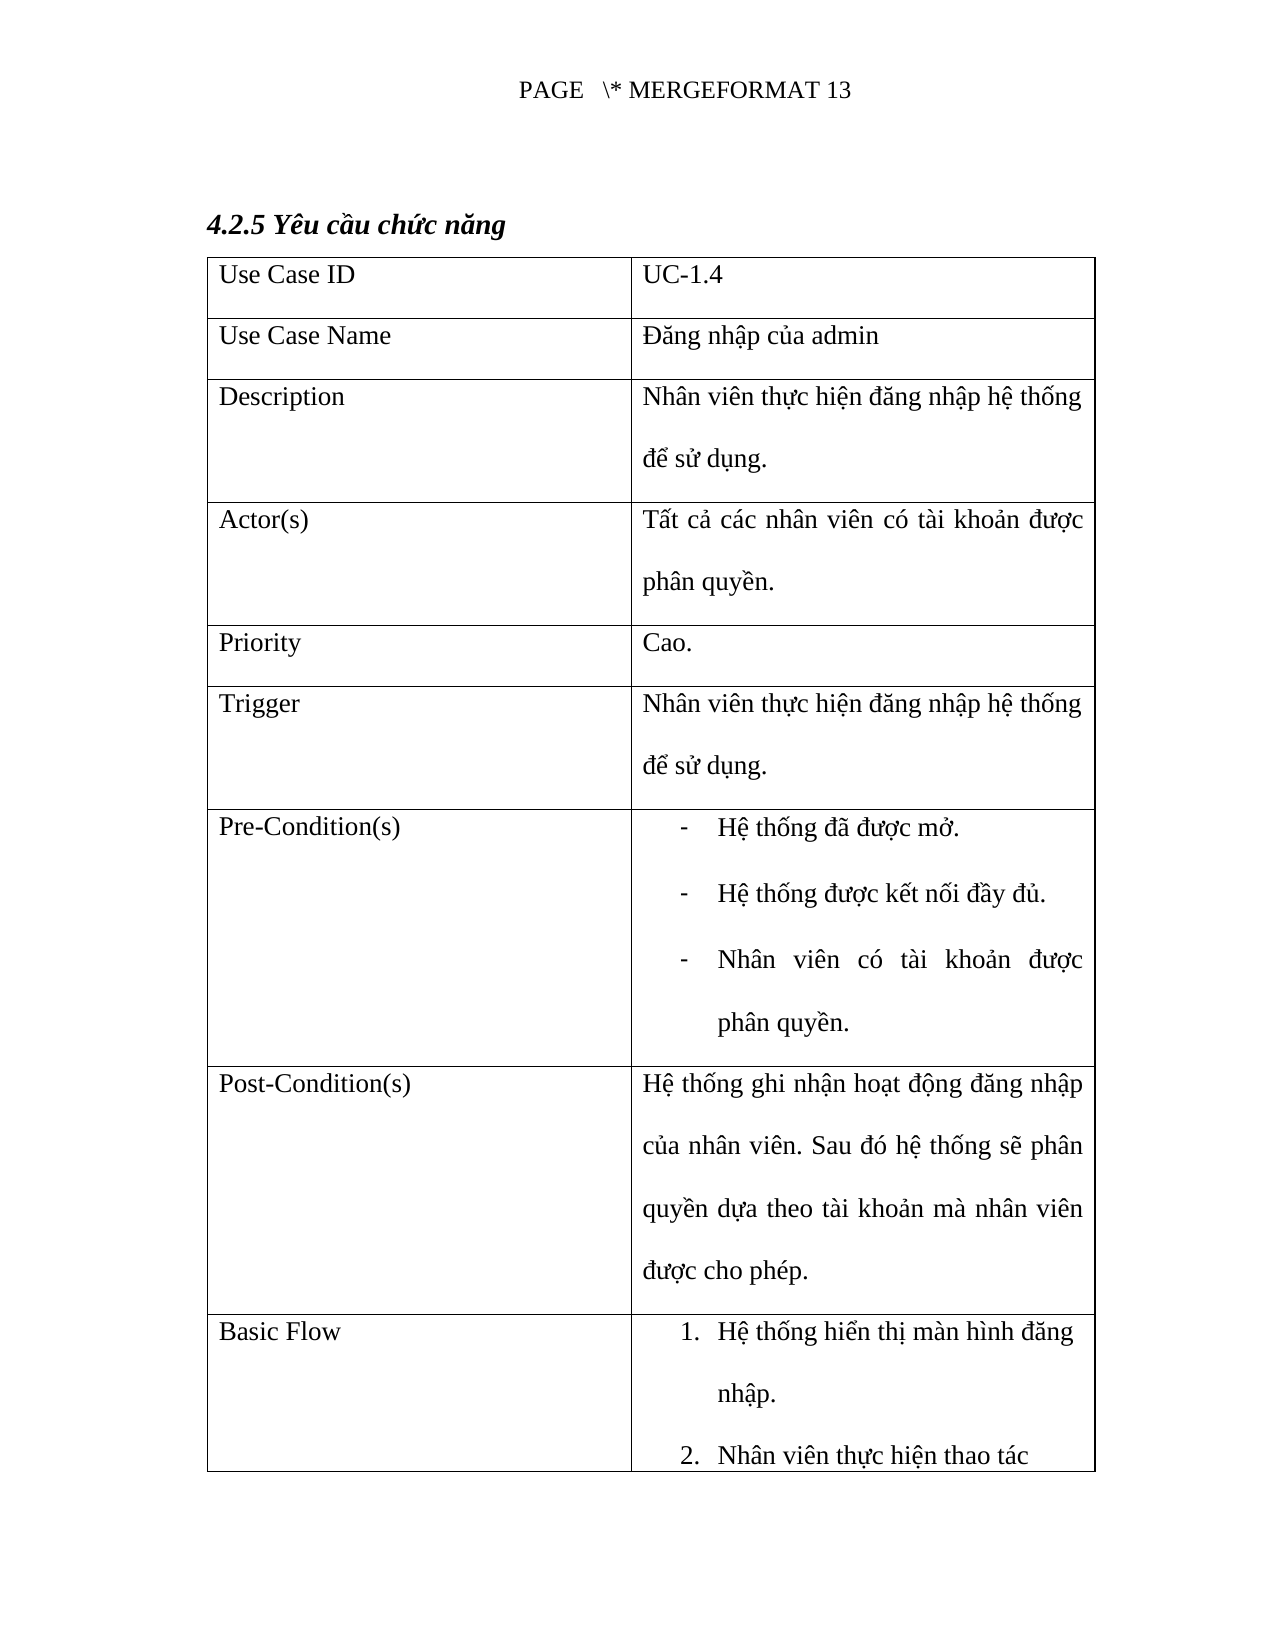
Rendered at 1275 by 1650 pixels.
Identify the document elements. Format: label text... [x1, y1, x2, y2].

table_cell Đăng nhập của admin [632, 319, 1094, 379]
table_cell Nhân viên thực hiện đăng nhập hệ thống để sử dụng. [632, 380, 1094, 502]
table_cell Description [208, 380, 631, 502]
table_header Use Case ID [208, 258, 631, 318]
table_cell Trigger [208, 687, 631, 809]
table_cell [632, 1315, 1094, 1471]
table_cell Pre-Condition(s) [208, 810, 631, 1066]
table_cell Tất cả các nhân viên có tài khoản được phân quyền. [632, 503, 1094, 625]
table_cell Priority [208, 626, 631, 686]
table_header UC-1.4 [632, 258, 1094, 318]
table_cell Use Case Name [208, 319, 631, 379]
table_cell Actor(s) [208, 503, 631, 625]
table_cell Post-Condition(s) [208, 1067, 631, 1314]
text 4.2.5 Yêu cầu chức năng [207, 207, 1157, 240]
table_cell Basic Flow [208, 1315, 631, 1471]
table_cell Cao. [632, 626, 1094, 686]
table_cell Nhân viên thực hiện đăng nhập hệ thống để sử dụng. [632, 687, 1094, 809]
table_cell Hệ thống ghi nhận hoạt động đăng nhập của nhân viên. Sau đó hệ thống sẽ phân quyền dựa theo tài khoản mà nhân viên được cho phép. [632, 1067, 1094, 1314]
table_cell Hệ thống đã được mở. Hệ thống được kết nối đầy đủ. Nhân viên có tài khoản được phân quyền. [632, 810, 1094, 1066]
